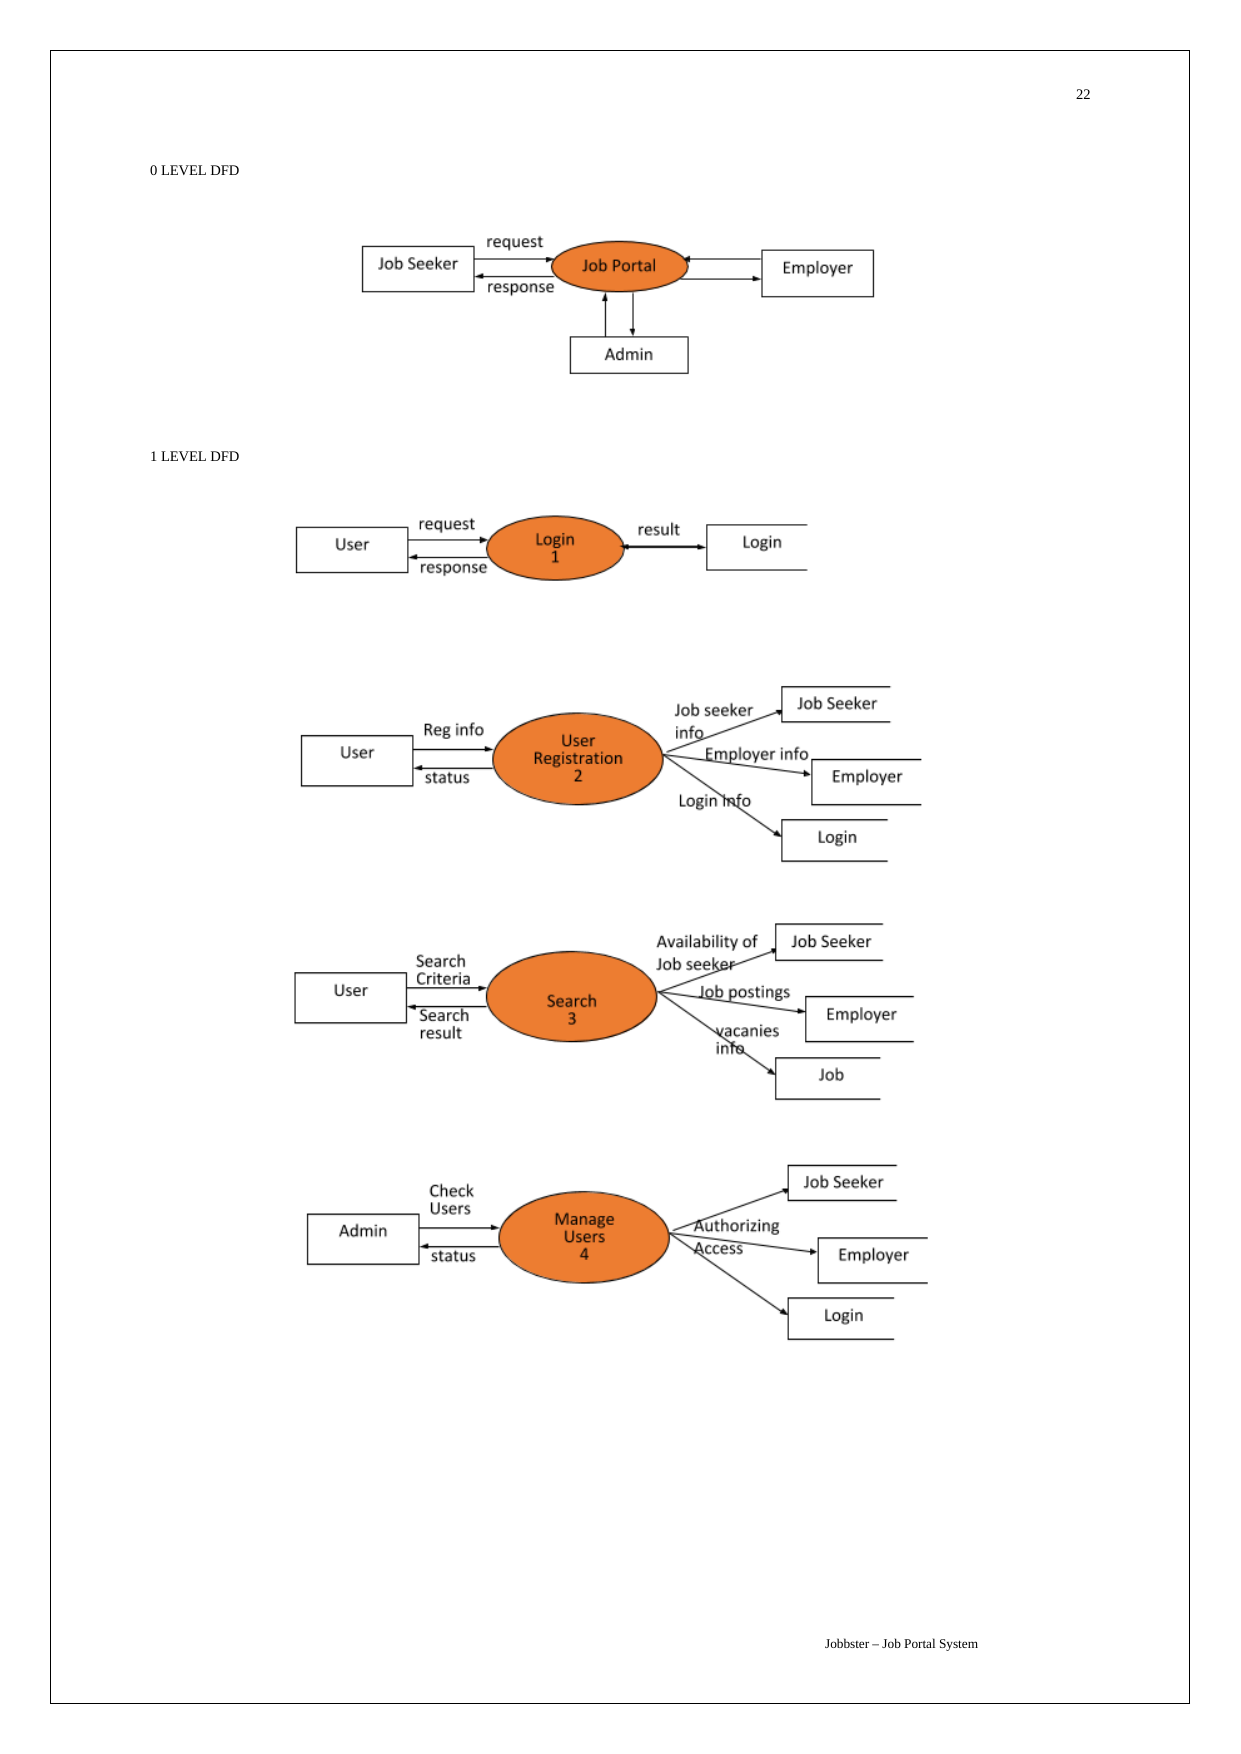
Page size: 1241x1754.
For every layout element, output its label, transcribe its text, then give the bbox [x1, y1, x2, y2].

text 1 LEVEL DFD [150, 436, 1090, 465]
picture [332, 207, 908, 408]
text 0 LEVEL DFD [150, 150, 1090, 179]
picture [247, 493, 993, 1380]
